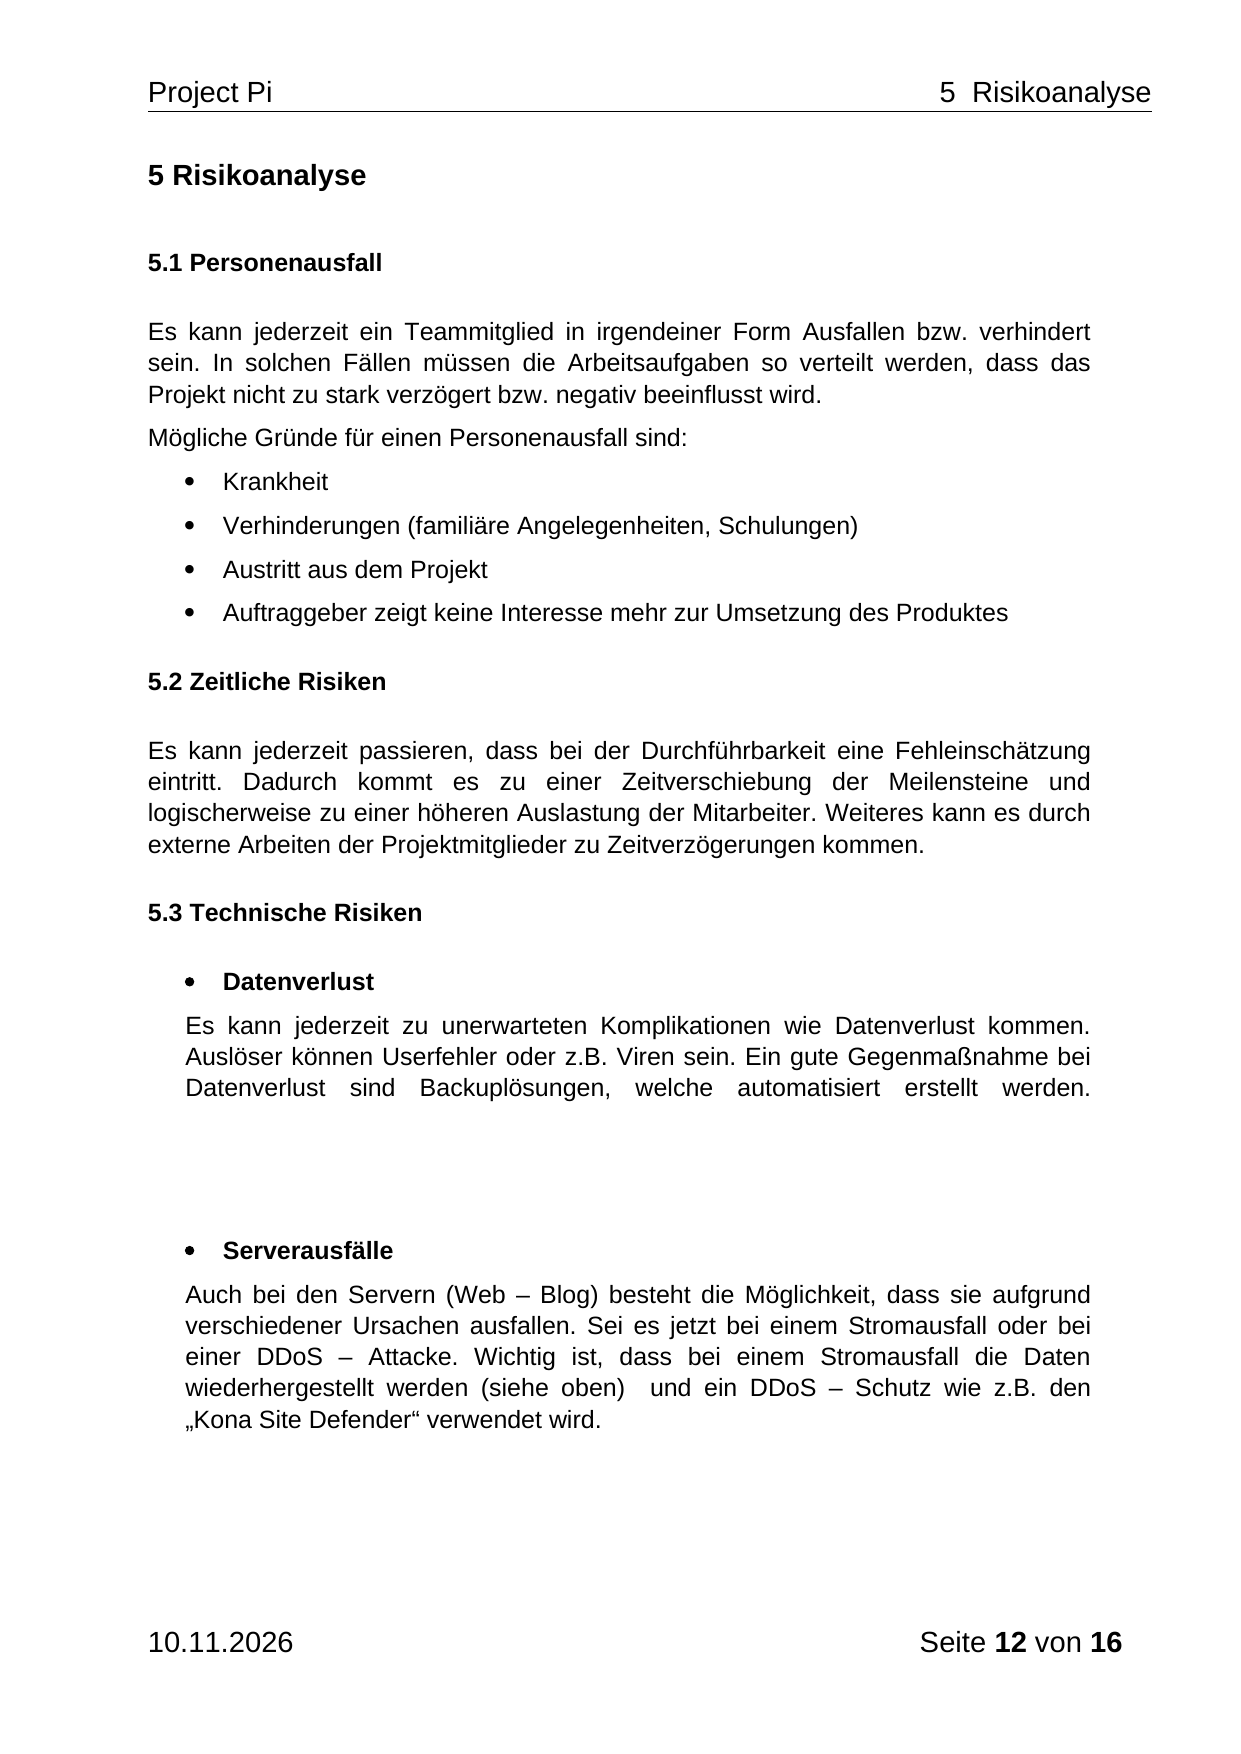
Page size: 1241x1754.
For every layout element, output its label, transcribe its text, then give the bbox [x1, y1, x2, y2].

text Mögliche Gründe für einen Personenausfall sind: [148, 421, 1092, 452]
subtitle Personenausfall [148, 246, 1092, 277]
list Serverausfälle [185, 1233, 1092, 1265]
list Austritt aus dem Projekt [185, 552, 1092, 583]
subtitle Technische Risiken [148, 896, 1092, 927]
text Es kann jederzeit passieren, dass bei der Durchführbarkeit eine Fehleinschätzung eintritt. Dadurch kommt es zu einer Zeitverschiebung der Meilensteine und logischerweise zu einer höheren Auslastung der Mitarbeiter. Weiteres kann es durch externe Arbeiten der Projektmitglieder zu Zeitverzögerungen kommen. [148, 733, 1092, 858]
subtitle Risikoanalyse [148, 158, 1092, 192]
list Verhinderungen (familiäre Angelegenheiten, Schulungen) [185, 508, 1092, 540]
subtitle Zeitliche Risiken [148, 665, 1092, 696]
text Auch bei den Servern (Web – Blog) besteht die Möglichkeit, dass sie aufgrund verschiedener Ursachen ausfallen. Sei es jetzt bei einem Stromausfall oder bei einer DDoS – Attacke. Wichtig ist, dass bei einem Stromausfall die Daten wiederhergestellt werden (siehe oben) und ein DDoS – Schutz wie z.B. den „Kona Site Defender“ verwendet wird. [185, 1277, 1092, 1433]
list Auftraggeber zeigt keine Interesse mehr zur Umsetzung des Produktes [185, 596, 1092, 627]
list Datenverlust [185, 965, 1092, 996]
text Es kann jederzeit ein Teammitglied in irgendeiner Form Ausfallen bzw. verhindert sein. In solchen Fällen müssen die Arbeitsaufgaben so verteilt werden, dass das Projekt nicht zu stark verzögert bzw. negativ beeinflusst wird. [148, 315, 1092, 408]
list Krankheit [185, 465, 1092, 496]
text Es kann jederzeit zu unerwarteten Komplikationen wie Datenverlust kommen. Auslöser können Userfehler oder z.B. Viren sein. Ein gute Gegenmaßnahme bei Datenverlust sind Backuplösungen, welche automatisiert erstellt werden. [185, 1008, 1092, 1133]
